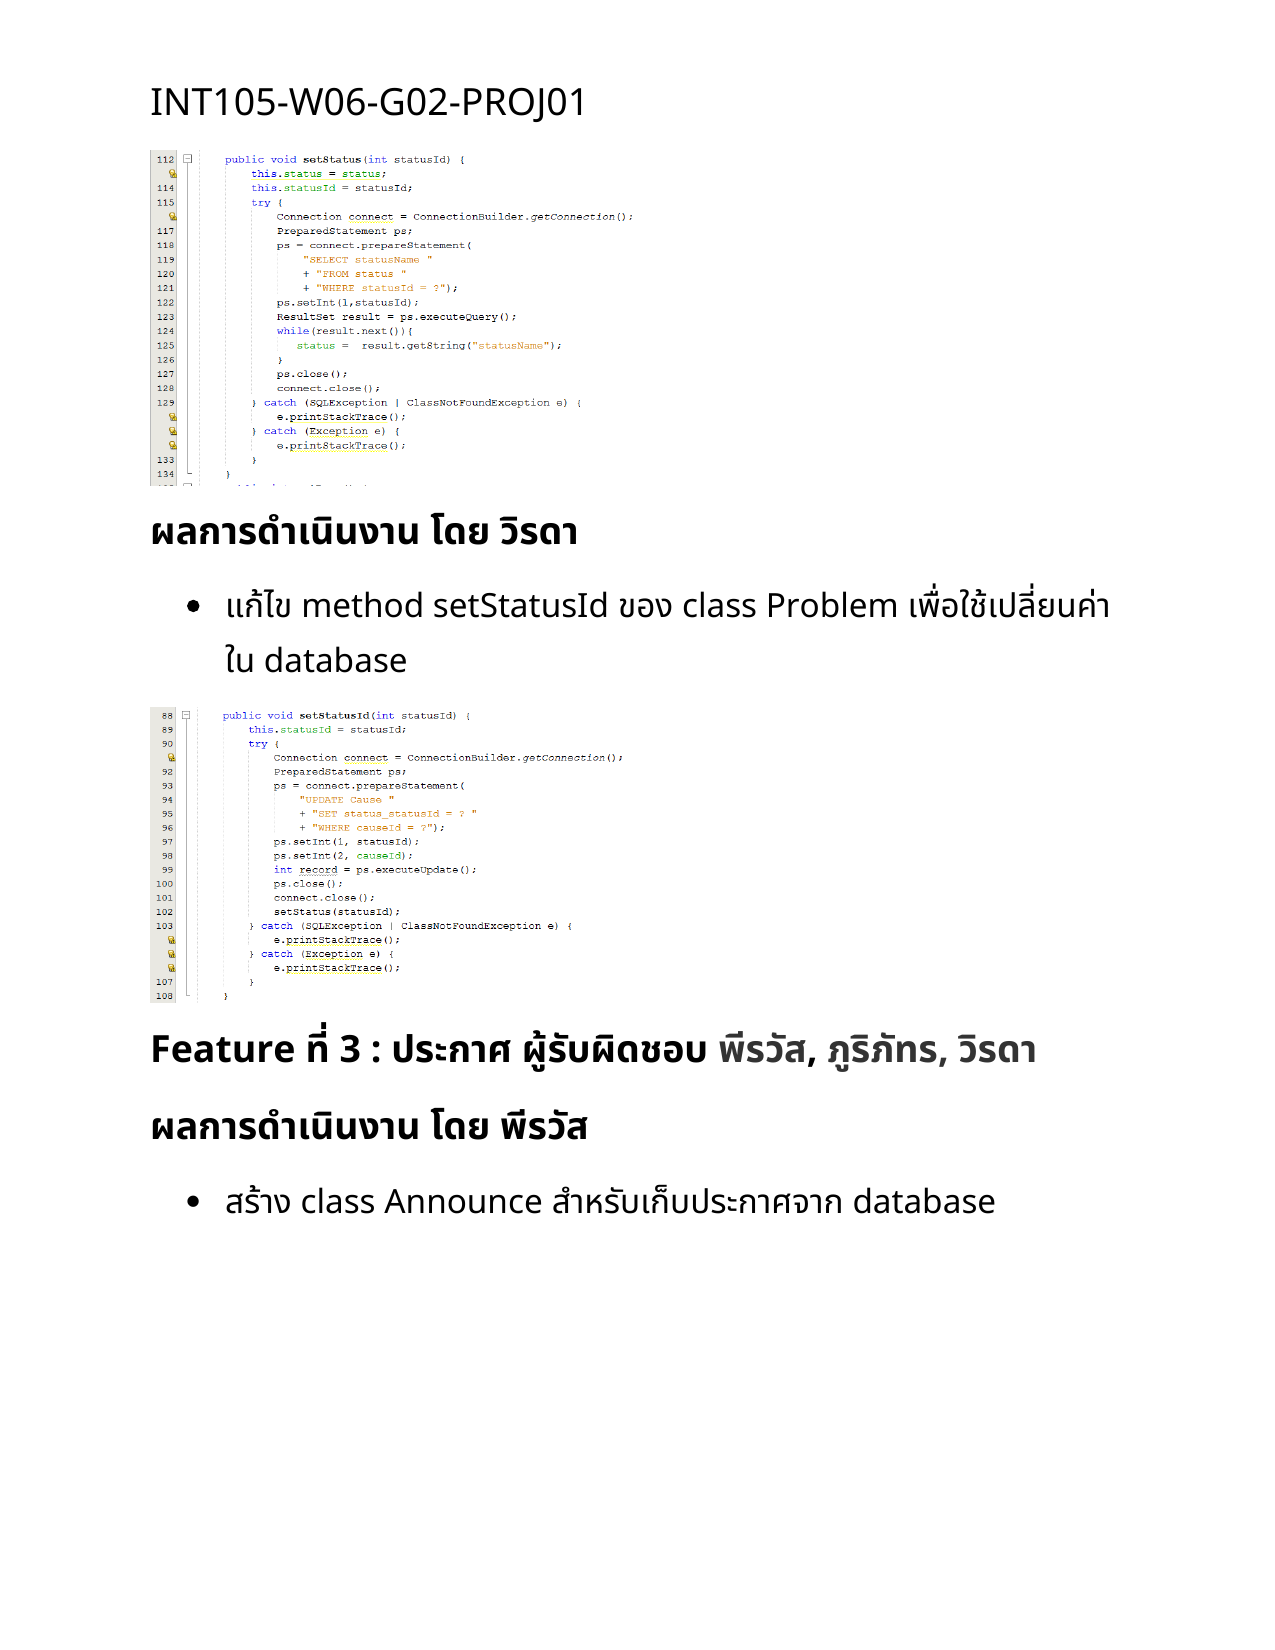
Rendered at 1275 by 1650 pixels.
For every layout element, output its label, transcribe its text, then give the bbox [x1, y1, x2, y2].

list แก้ไข method setStatusId ของ class Problem เพื่อใช้เปลี่ยนค่าใน database [187, 582, 1125, 687]
picture [150, 150, 639, 486]
text Feature ที่ 3 : ประกาศ ผู้รับผิดชอบ พีรวัส, ภูริภัทร, วิรดา [150, 1022, 1125, 1079]
list สร้าง class Announce สำหรับเก็บประกาศจาก database [187, 1178, 1125, 1228]
text ผลการดำเนินงาน โดย วิรดา [150, 504, 1125, 561]
picture [150, 707, 663, 1003]
text ผลการดำเนินงาน โดย พีรวัส [150, 1100, 1125, 1157]
